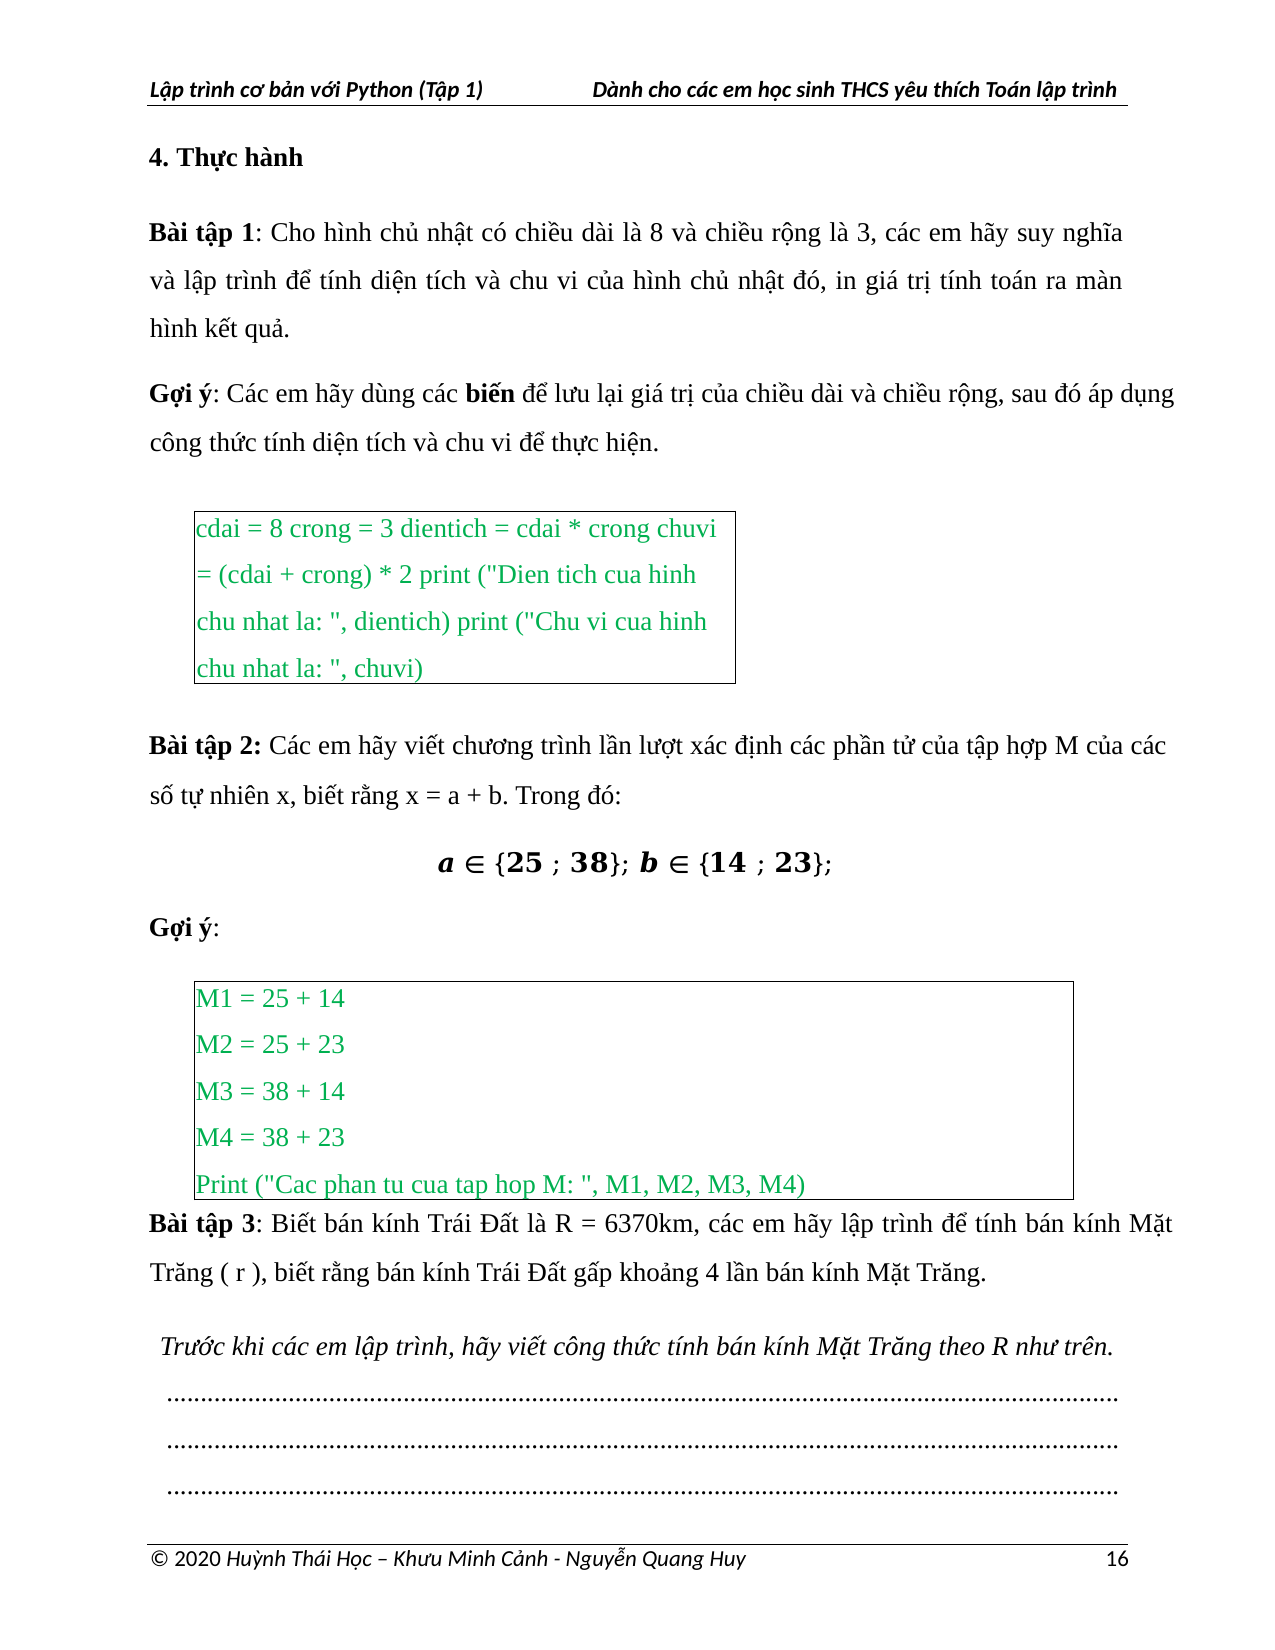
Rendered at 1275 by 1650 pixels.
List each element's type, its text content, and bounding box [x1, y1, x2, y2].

text cdai = 8 crong = 3 dientich = cdai * crong chuvi = (cdai + crong) * 2 print ("Dien tich cua hinh chu nhat la: ", dientich) print ("Chu vi cua hinh chu nhat la: ", chuvi) [195, 512, 735, 683]
text M3 = 38 + 14 [195, 1074, 1073, 1106]
text M1 = 25 + 14 [195, 982, 1073, 1013]
text ............................................................................................................................................. [159, 1376, 1206, 1407]
text Trước khi các em lập trình, hãy viết công thức tính bán kính Mặt Trăng theo R như trên. [159, 1330, 1127, 1361]
text Bài tập 3: Biết bán kính Trái Đất là R = 6370km, các em hãy lập trình để tính bán kính Mặt Trăng ( r ), biết rằng bán kính Trái Đất gấp khoảng 4 lần bán kính Mặt Trăng. [148, 1207, 1175, 1287]
text M2 = 25 + 23 [195, 1027, 1073, 1059]
text Gợi ý: [148, 911, 678, 942]
subtitle 4. Thực hành [148, 141, 678, 172]
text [159, 1469, 1206, 1500]
text Bài tập 1: Cho hình chủ nhật có chiều dài là 8 và chiều rộng là 3, các em hãy suy nghĩa và lập trình để tính diện tích và chu vi của hình chủ nhật đó, in giá trị tính toán ra màn hình kết quả. [148, 216, 1125, 343]
text Print ("Cac phan tu cua tap hop M: ", M1, M2, M3, M4) [195, 1167, 1073, 1199]
text M4 = 38 + 23 [195, 1120, 1073, 1152]
text Bài tập 2: Các em hãy viết chương trình lần lượt xác định các phần tử của tập hợp M của các số tự nhiên x, biết rằng x = a + b. Trong đó: [148, 729, 1168, 810]
text 𝒂 ∈ {𝟐𝟓 ; 𝟑𝟖}; 𝒃 ∈ {𝟏𝟒 ; 𝟐𝟑}; [150, 845, 1119, 878]
text Gợi ý: Các em hãy dùng các biến để lưu lại giá trị của chiều dài và chiều rộng, sau đó áp dụng công thức tính diện tích và chu vi để thực hiện. [148, 377, 1176, 457]
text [159, 1423, 1206, 1454]
